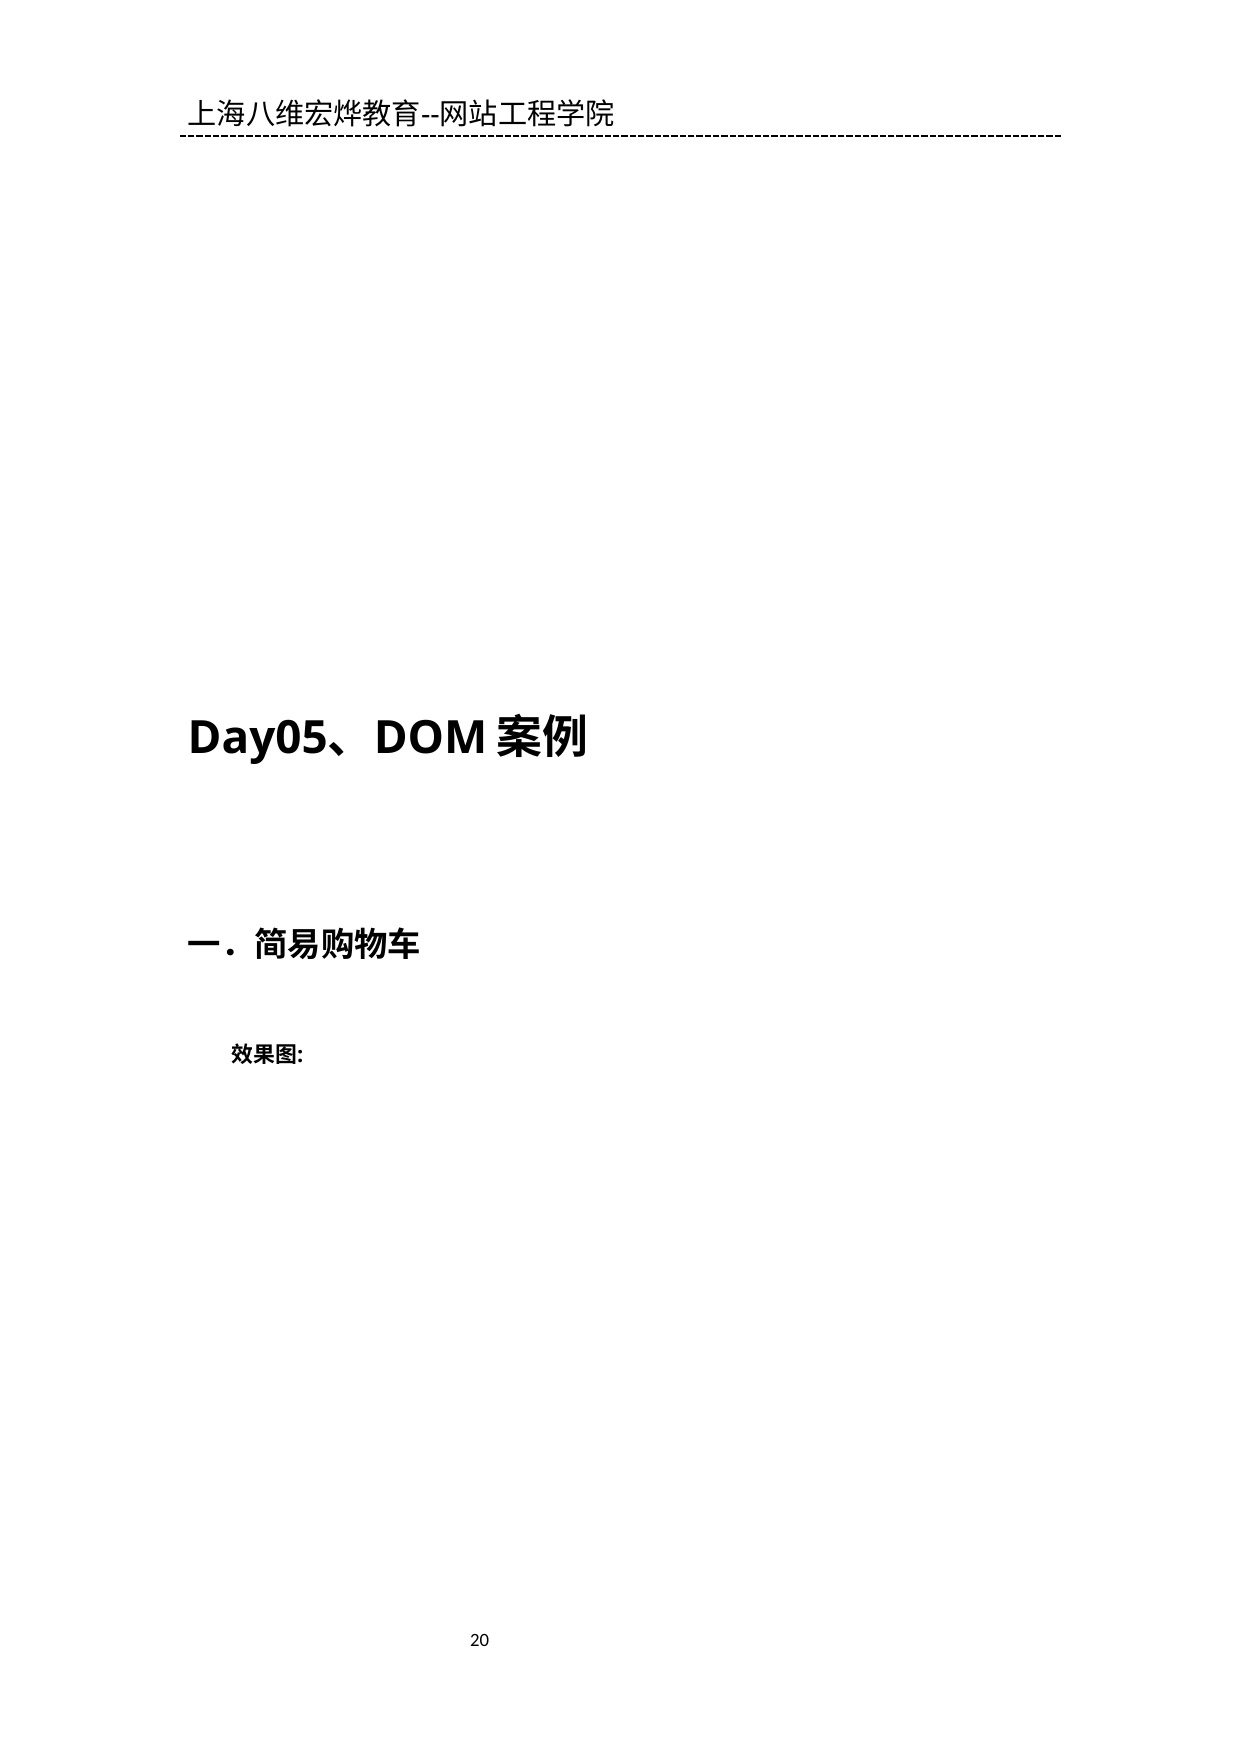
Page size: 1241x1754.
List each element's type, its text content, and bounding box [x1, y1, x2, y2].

subtitle 一．简易购物车 [187, 910, 1053, 975]
subtitle Day05、DOM案例 [187, 685, 1053, 782]
text 效果图: [187, 1037, 1053, 1069]
